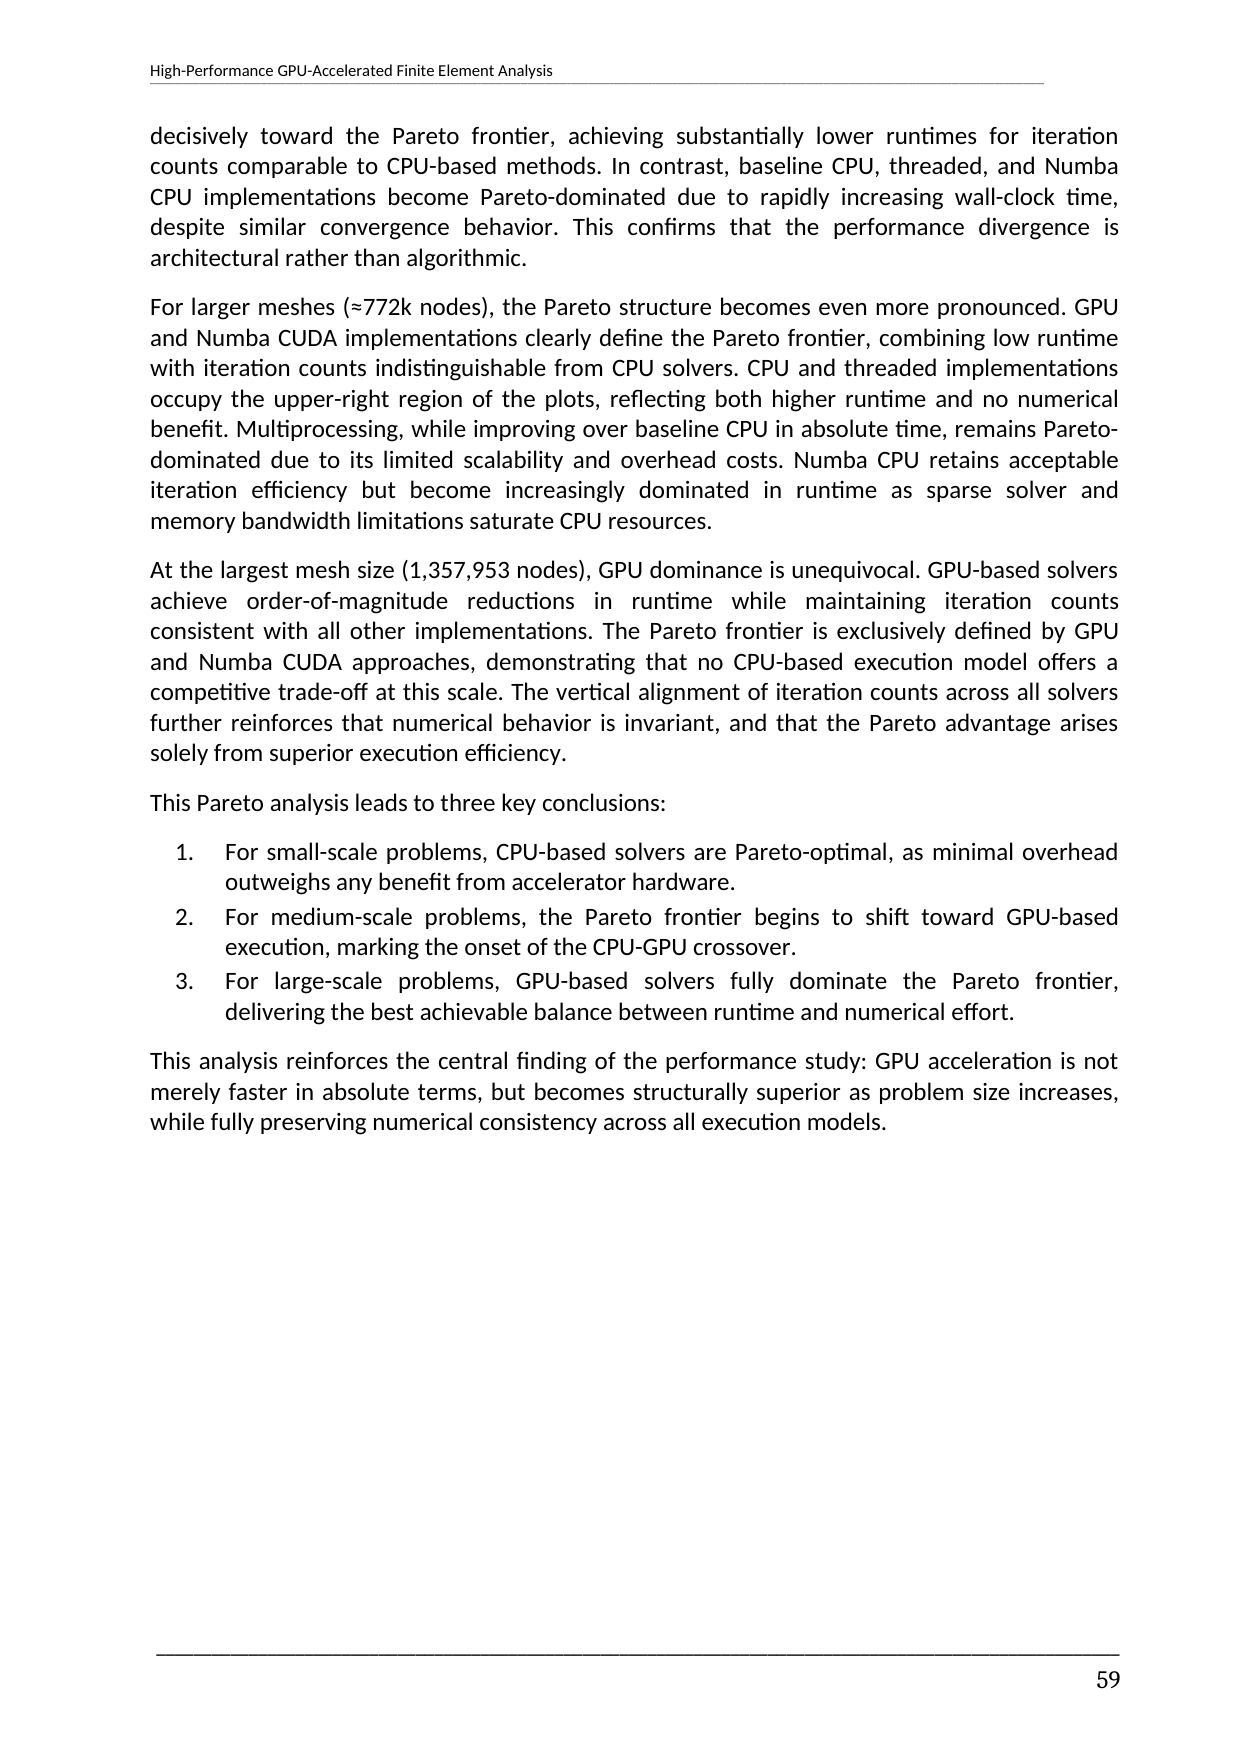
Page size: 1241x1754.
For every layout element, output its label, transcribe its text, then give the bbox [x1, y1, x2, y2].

text At the largest mesh size (1,357,953 nodes), GPU dominance is unequivocal. GPU-based solvers achieve order-of-magnitude reductions in runtime while maintaining iteration counts consistent with all other implementations. The Pareto frontier is exclusively defined by GPU and Numba CUDA approaches, demonstrating that no CPU-based execution model offers a competitive trade-off at this scale. The vertical alignment of iteration counts across all solvers further reinforces that numerical behavior is invariant, and that the Pareto advantage arises solely from superior execution efficiency. [150, 554, 1120, 768]
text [150, 120, 1120, 273]
list For large-scale problems, GPU-based solvers fully dominate the Pareto frontier, delivering the best achievable balance between runtime and numerical effort. [175, 966, 1120, 1027]
list For small-scale problems, CPU-based solvers are Pareto-optimal, as minimal overhead outweighs any benefit from accelerator hardware. [175, 836, 1120, 897]
text This analysis reinforces the central finding of the performance study: GPU acceleration is not merely faster in absolute terms, but becomes structurally superior as problem size increases, while fully preserving numerical consistency across all execution models. [150, 1045, 1120, 1137]
text For larger meshes (≈772k nodes), the Pareto structure becomes even more pronounced. GPU and Numba CUDA implementations clearly define the Pareto frontier, combining low runtime with iteration counts indistinguishable from CPU solvers. CPU and threaded implementations occupy the upper-right region of the plots, reflecting both higher runtime and no numerical benefit. Multiprocessing, while improving over baseline CPU in absolute time, remains Pareto-dominated due to its limited scalability and overhead costs. Numba CPU retains acceptable iteration efficiency but become increasingly dominated in runtime as sparse solver and memory bandwidth limitations saturate CPU resources. [150, 291, 1120, 536]
list For medium-scale problems, the Pareto frontier begins to shift toward GPU-based execution, marking the onset of the CPU-GPU crossover. [175, 901, 1120, 962]
text This Pareto analysis leads to three key conclusions: [150, 787, 1120, 817]
